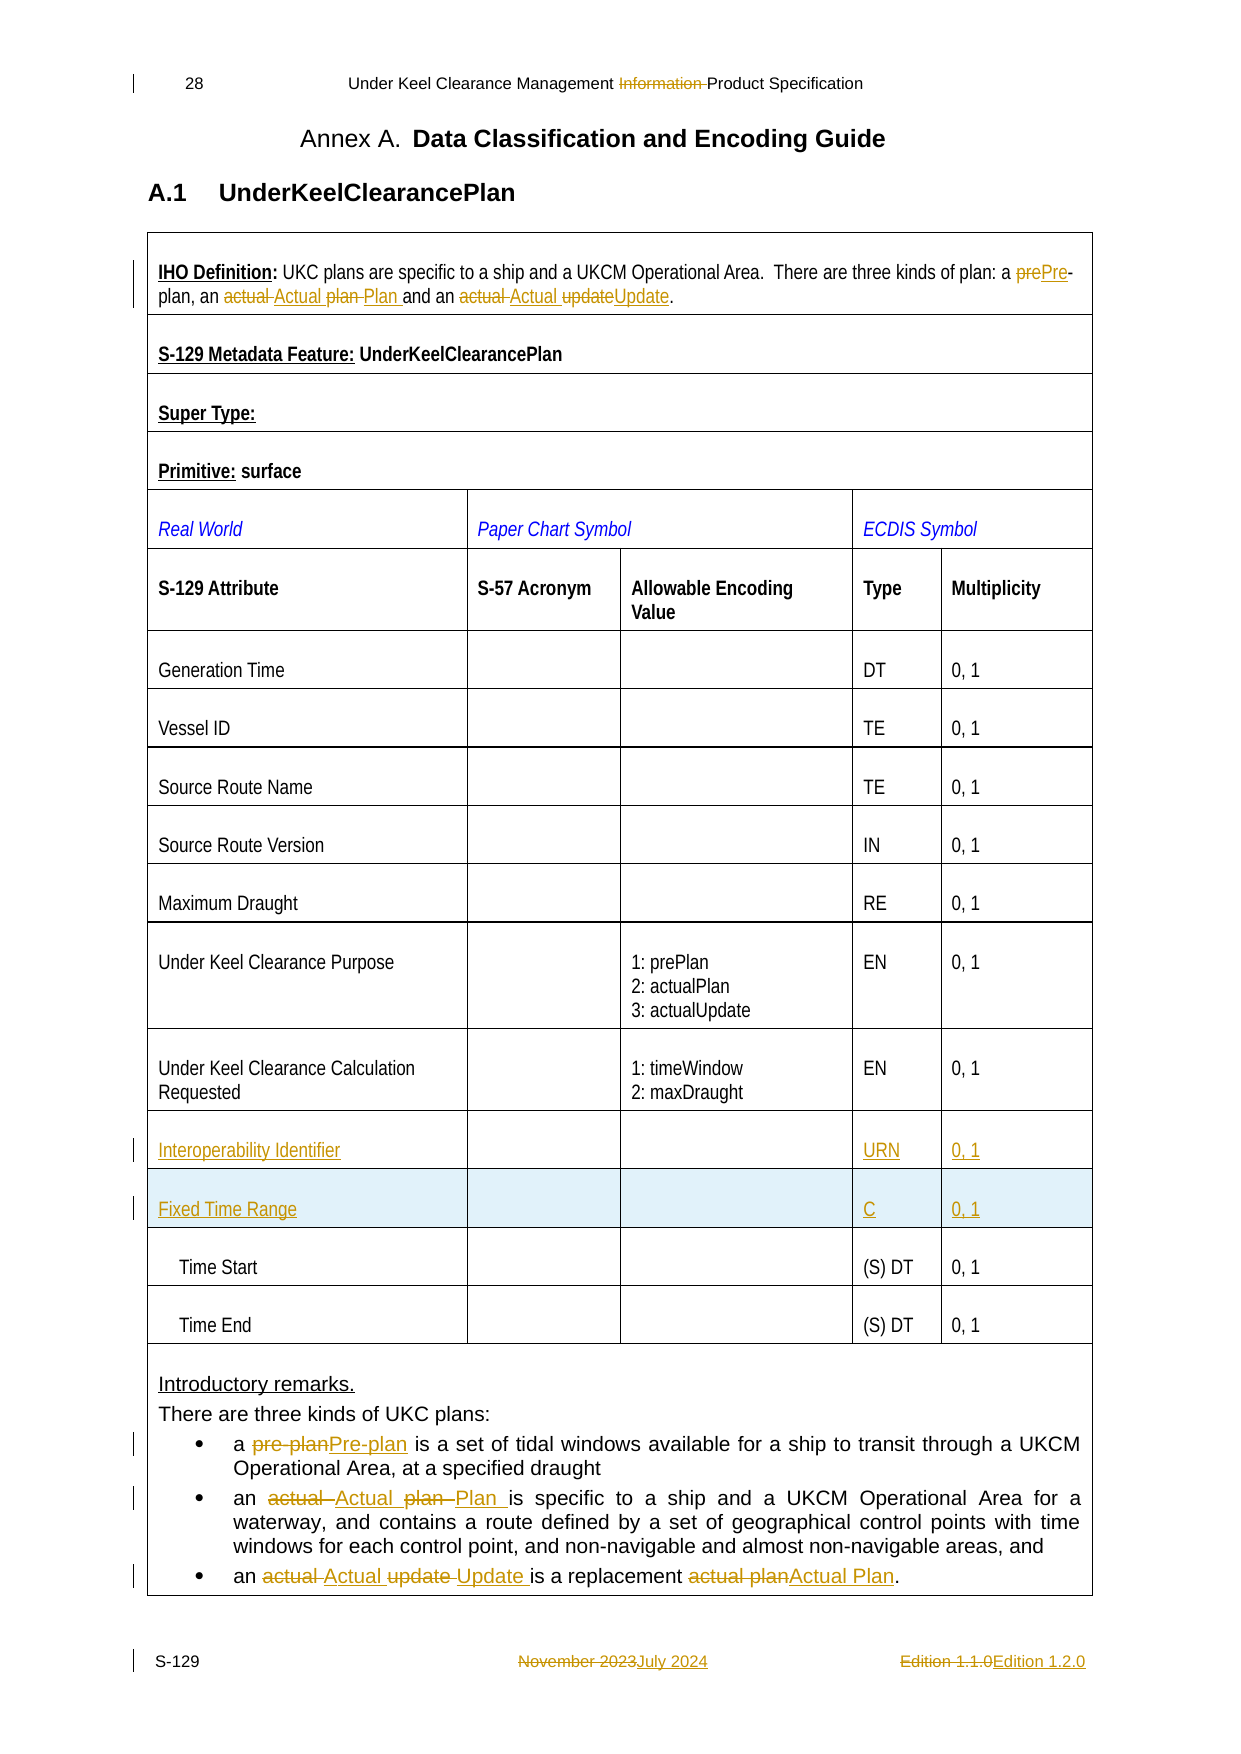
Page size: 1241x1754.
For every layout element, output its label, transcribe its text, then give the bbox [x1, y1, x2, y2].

table_cell (S) DT [853, 1228, 941, 1285]
table_cell [621, 1111, 852, 1168]
table_cell 1: timeWindow 2: maxDraught [621, 1029, 852, 1110]
table_cell [148, 1111, 467, 1168]
table_cell Real World [148, 490, 467, 547]
table_cell [468, 1286, 620, 1343]
table_cell 0, 1 [942, 1029, 1092, 1110]
table_cell Allowable Encoding Value [621, 549, 852, 630]
table_cell [621, 748, 852, 805]
table_cell [468, 923, 620, 1028]
table_cell [468, 806, 620, 863]
table_cell 0, 1 [942, 631, 1092, 688]
table_cell Multiplicity [942, 549, 1092, 630]
table_cell ECDIS Symbol [853, 490, 1092, 547]
table_cell TE [853, 689, 941, 746]
table_cell S-129 Metadata Feature: UnderKeelClearancePlan [148, 315, 1092, 372]
table_cell [853, 1111, 941, 1168]
table_cell [468, 1111, 620, 1168]
table_cell [621, 689, 852, 746]
table_cell EN [853, 1029, 941, 1110]
table_cell 0, 1 [942, 1286, 1092, 1343]
table_cell [468, 748, 620, 805]
table_cell [621, 1286, 852, 1343]
table_cell Time End [148, 1286, 467, 1343]
table_cell TE [853, 748, 941, 805]
table_cell [468, 689, 620, 746]
table_cell S-57 Acronym [468, 549, 620, 630]
table_cell Under Keel Clearance Calculation Requested [148, 1029, 467, 1110]
table_cell Maximum Draught [148, 864, 467, 921]
table_cell [621, 806, 852, 863]
table_header IHO Definition: UKC plans are specific to a ship and a UKCM Operational Area. There are three kinds of plan: a -plan, an and an . [148, 233, 1092, 314]
table_cell (S) DT [853, 1286, 941, 1343]
table_cell 0, 1 [942, 806, 1092, 863]
table_cell 0, 1 [942, 864, 1092, 921]
table_cell [468, 1228, 620, 1285]
table_cell Type [853, 549, 941, 630]
table_cell [942, 1111, 1092, 1168]
table_cell Super Type: [148, 374, 1092, 431]
table_cell [621, 1228, 852, 1285]
table_cell Vessel ID [148, 689, 467, 746]
table_cell Time Start [148, 1228, 467, 1285]
table_cell Generation Time [148, 631, 467, 688]
table_cell Source Route Version [148, 806, 467, 863]
table_cell [468, 631, 620, 688]
table_cell Source Route Name [148, 748, 467, 805]
table_cell DT [853, 631, 941, 688]
table_cell S-129 Attribute [148, 549, 467, 630]
table_cell [468, 1029, 620, 1110]
table_cell [621, 864, 852, 921]
table_cell 0, 1 [942, 923, 1092, 1028]
table_cell [468, 864, 620, 921]
table_cell 0, 1 [942, 748, 1092, 805]
table_cell Primitive: surface [148, 432, 1092, 489]
text Data Classification and Encoding Guide [148, 124, 1092, 153]
table_cell 1: prePlan 2: actualPlan 3: actualUpdate [621, 923, 852, 1028]
table_cell Paper Chart Symbol [468, 490, 852, 547]
table_cell IN [853, 806, 941, 863]
table_cell [621, 631, 852, 688]
table_cell 0, 1 [942, 689, 1092, 746]
text UnderKeelClearancePlan [148, 178, 1092, 207]
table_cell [148, 1344, 1092, 1595]
table_cell Under Keel Clearance Purpose [148, 923, 467, 1028]
table_cell EN [853, 923, 941, 1028]
table_cell RE [853, 864, 941, 921]
table_cell 0, 1 [942, 1228, 1092, 1285]
